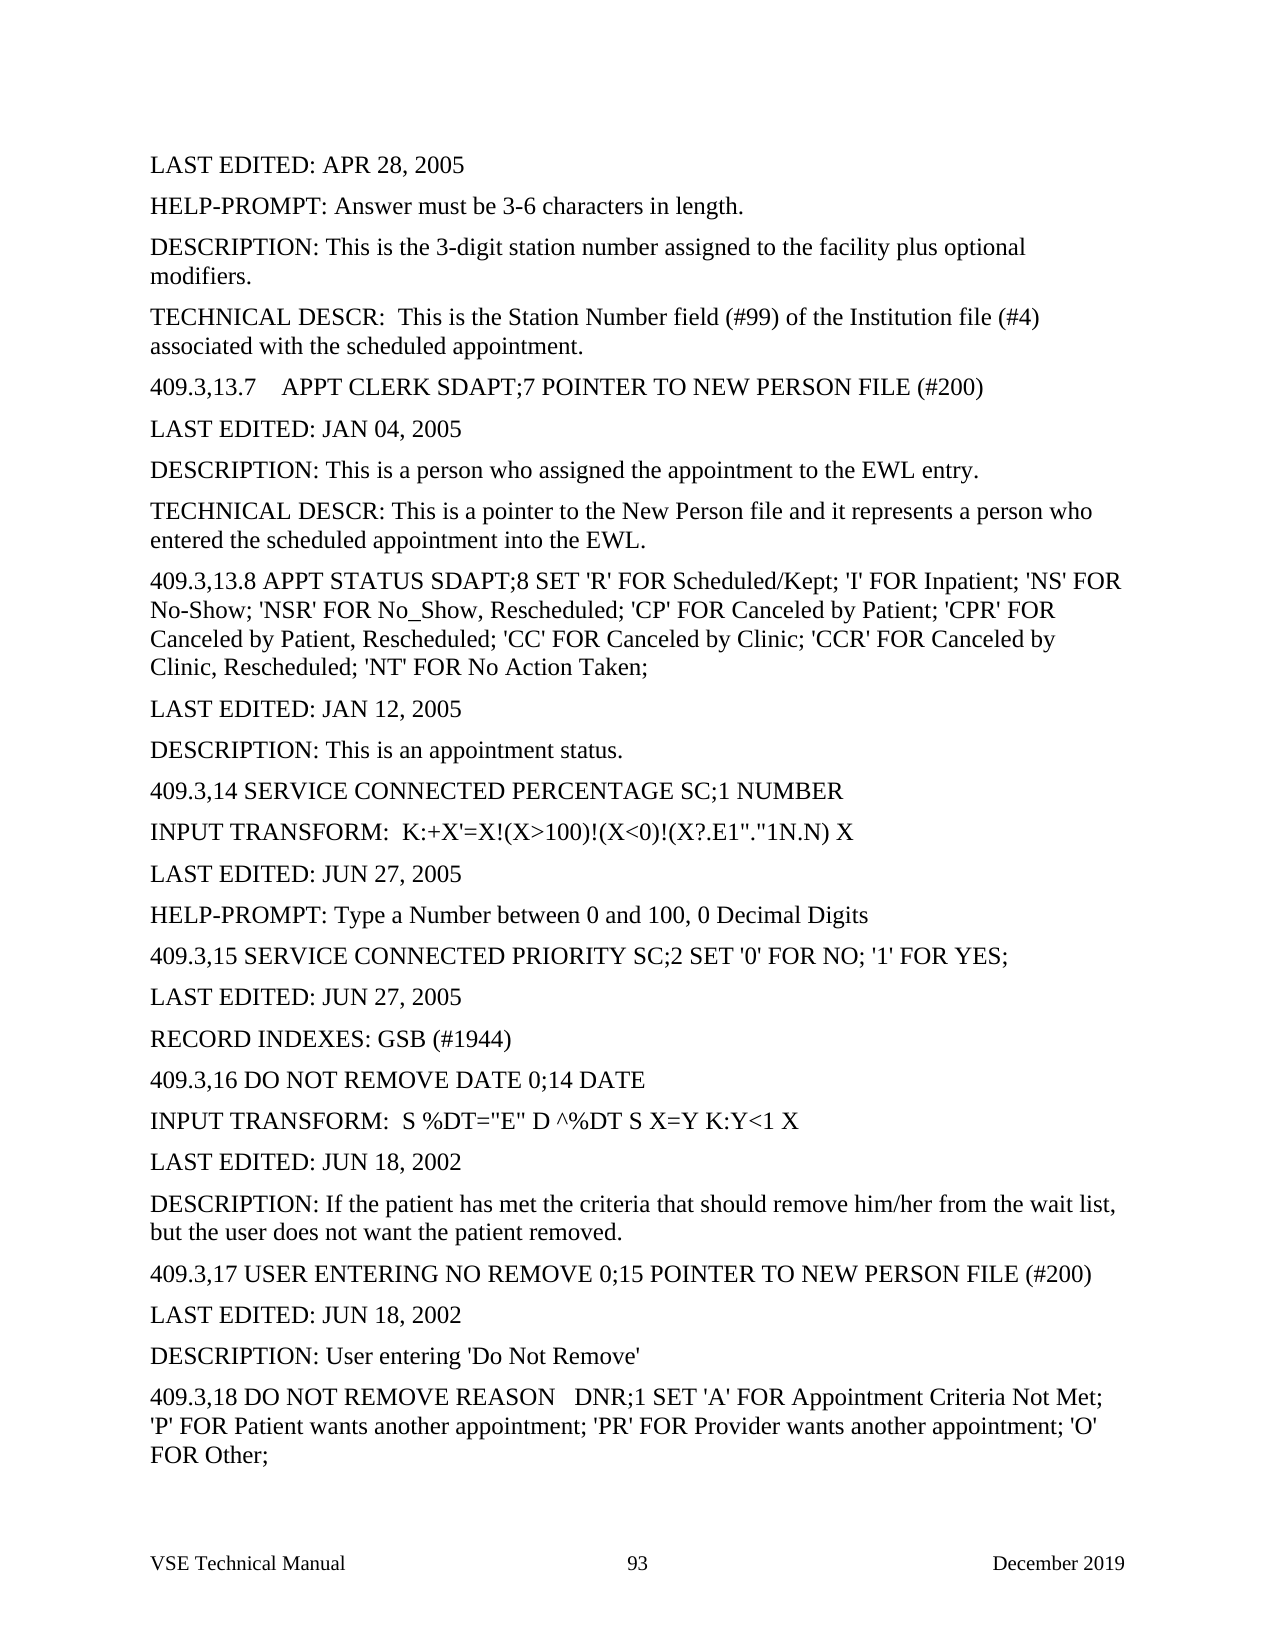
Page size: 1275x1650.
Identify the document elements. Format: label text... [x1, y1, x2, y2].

text LAST EDITED: JUN 27, 2005 [150, 982, 1125, 1011]
text 409.3,15 SERVICE CONNECTED PRIORITY SC;2 SET '0' FOR NO; '1' FOR YES; [150, 941, 1125, 970]
text LAST EDITED: JUN 27, 2005 [150, 859, 1125, 887]
text INPUT TRANSFORM: K:+X'=X!(X>100)!(X<0)!(X?.E1"."1N.N) X [150, 817, 1125, 846]
text 409.3,17 USER ENTERING NO REMOVE 0;15 POINTER TO NEW PERSON FILE (#200) [150, 1259, 1125, 1287]
text 409.3,14 SERVICE CONNECTED PERCENTAGE SC;1 NUMBER [150, 776, 1125, 805]
text LAST EDITED: JAN 12, 2005 [150, 694, 1125, 722]
text HELP-PROMPT: Type a Number between 0 and 100, 0 Decimal Digits [150, 900, 1125, 929]
text HELP-PROMPT: Answer must be 3-6 characters in length. [150, 191, 1125, 220]
text LAST EDITED: JAN 04, 2005 [150, 414, 1125, 442]
text LAST EDITED: JUN 18, 2002 [150, 1147, 1125, 1176]
text 409.3,16 DO NOT REMOVE DATE 0;14 DATE [150, 1065, 1125, 1094]
text LAST EDITED: APR 28, 2005 [150, 150, 1125, 179]
text DESCRIPTION: If the patient has met the criteria that should remove him/her from the wait list, but the user does not want the patient removed. [150, 1189, 1125, 1246]
text 409.3,13.7 APPT CLERK SDAPT;7 POINTER TO NEW PERSON FILE (#200) [150, 372, 1125, 401]
text DESCRIPTION: This is a person who assigned the appointment to the EWL entry. [150, 455, 1125, 484]
text RECORD INDEXES: GSB (#1944) [150, 1024, 1125, 1052]
text LAST EDITED: JUN 18, 2002 [150, 1300, 1125, 1329]
text TECHNICAL DESCR: This is the Station Number field (#99) of the Institution file (#4) associated with the scheduled appointment. [150, 302, 1125, 360]
text DESCRIPTION: This is an appointment status. [150, 735, 1125, 764]
text 409.3,18 DO NOT REMOVE REASON DNR;1 SET 'A' FOR Appointment Criteria Not Met; 'P' FOR Patient wants another appointment; 'PR' FOR Provider wants another appointment; 'O' FOR Other; [150, 1382, 1125, 1469]
text INPUT TRANSFORM: S %DT="E" D ^%DT S X=Y K:Y<1 X [150, 1106, 1125, 1135]
text TECHNICAL DESCR: This is a pointer to the New Person file and it represents a person who entered the scheduled appointment into the EWL. [150, 496, 1125, 554]
text 409.3,13.8 APPT STATUS SDAPT;8 SET 'R' FOR Scheduled/Kept; 'I' FOR Inpatient; 'NS' FOR No-Show; 'NSR' FOR No_Show, Rescheduled; 'CP' FOR Canceled by Patient; 'CPR' FOR Canceled by Patient, Rescheduled; 'CC' FOR Canceled by Clinic; 'CCR' FOR Canceled by Clinic, Rescheduled; 'NT' FOR No Action Taken; [150, 566, 1125, 681]
text DESCRIPTION: This is the 3-digit station number assigned to the facility plus optional modifiers. [150, 232, 1125, 290]
text DESCRIPTION: User entering 'Do Not Remove' [150, 1341, 1125, 1370]
